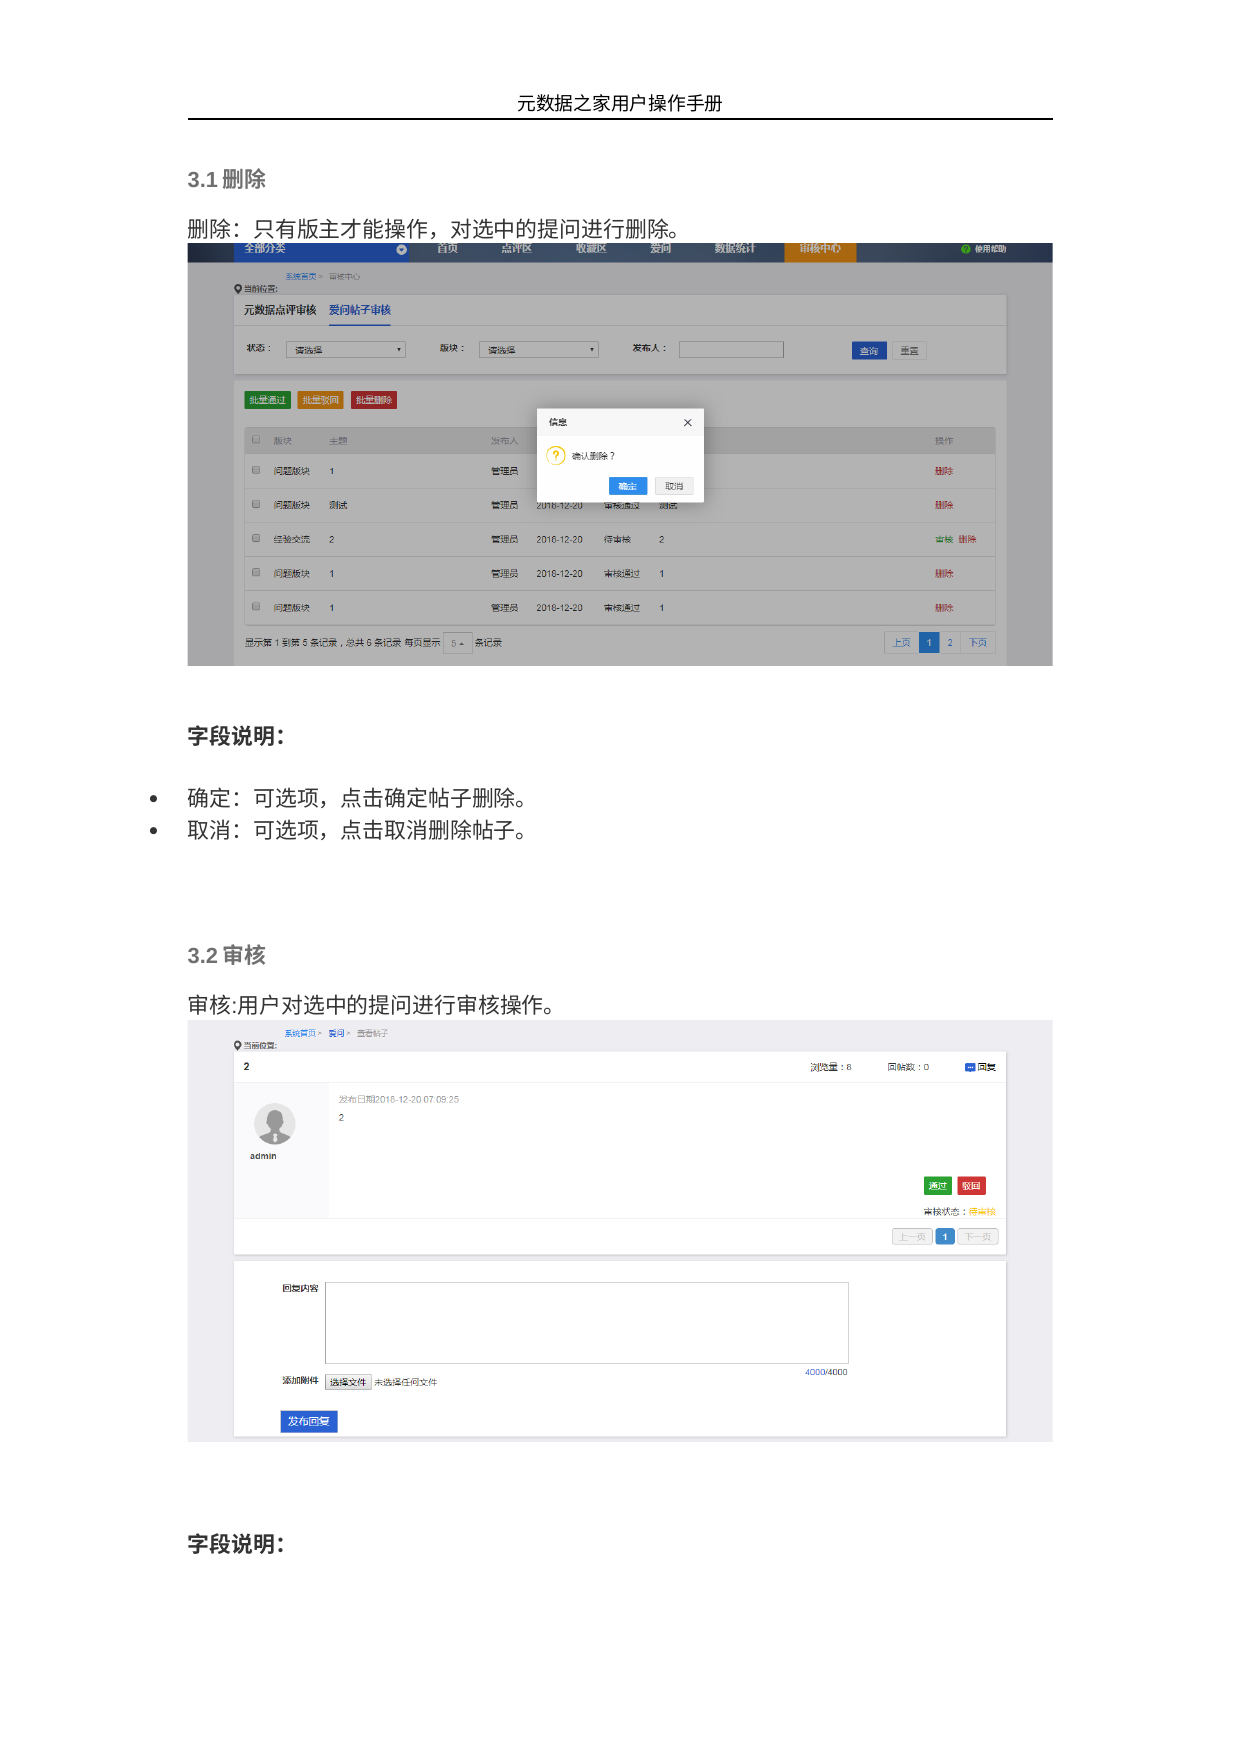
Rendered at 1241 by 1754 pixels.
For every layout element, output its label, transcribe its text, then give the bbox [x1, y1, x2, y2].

text 字段说明： [187, 718, 1053, 751]
subtitle 3.2审核 [187, 938, 1053, 970]
text 删除：只有版主才能操作，对选中的提问进行删除。 [187, 211, 1053, 243]
list 取消：可选项，点击取消删除帖子。 [150, 813, 1053, 845]
list 确定：可选项，点击确定帖子删除。 [150, 780, 1053, 813]
picture [187, 243, 1053, 666]
text 字段说明： [187, 1527, 1053, 1559]
text 审核:用户对选中的提问进行审核操作。 [187, 987, 1053, 1020]
subtitle 3.1删除 [187, 162, 1053, 194]
picture [187, 1020, 1053, 1442]
